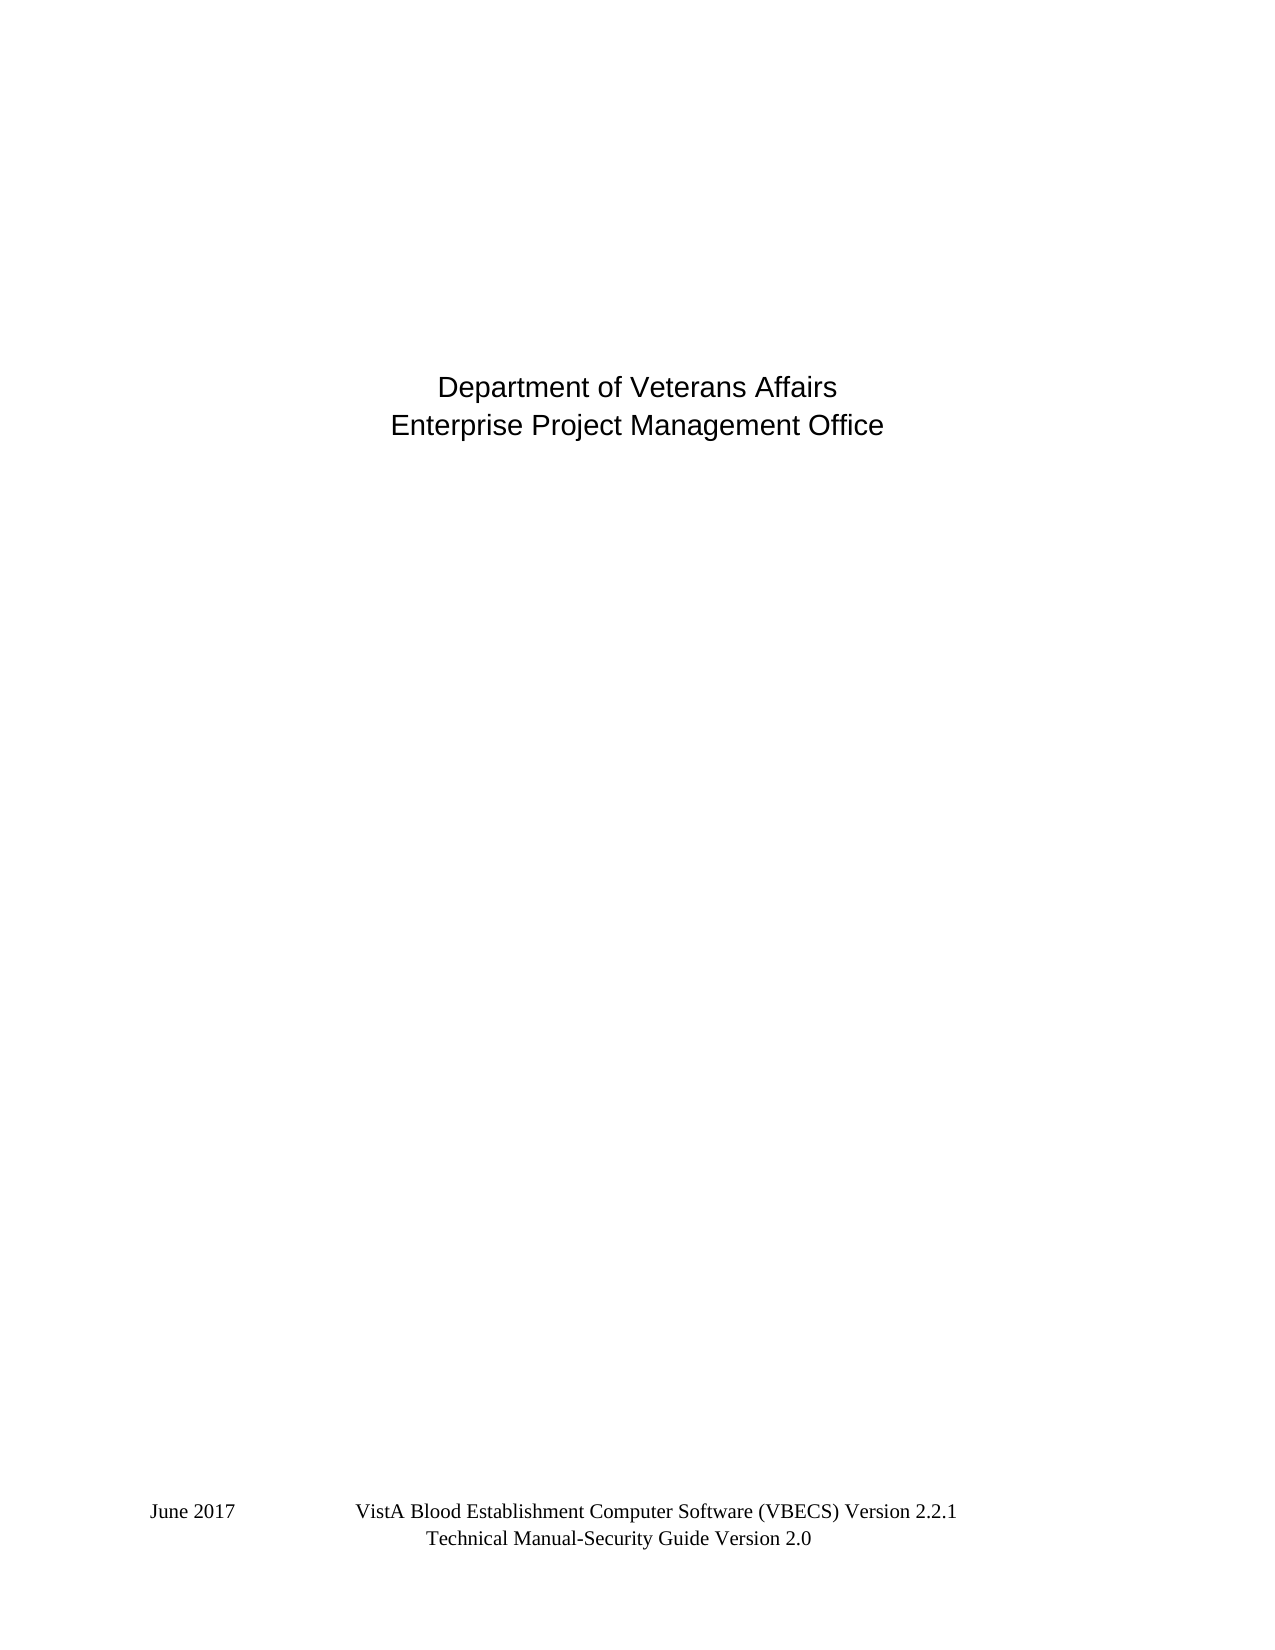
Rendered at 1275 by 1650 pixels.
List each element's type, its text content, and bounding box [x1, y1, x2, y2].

title Department of Veterans Affairs [150, 370, 1125, 403]
title Enterprise Project Management Office [150, 408, 1125, 442]
